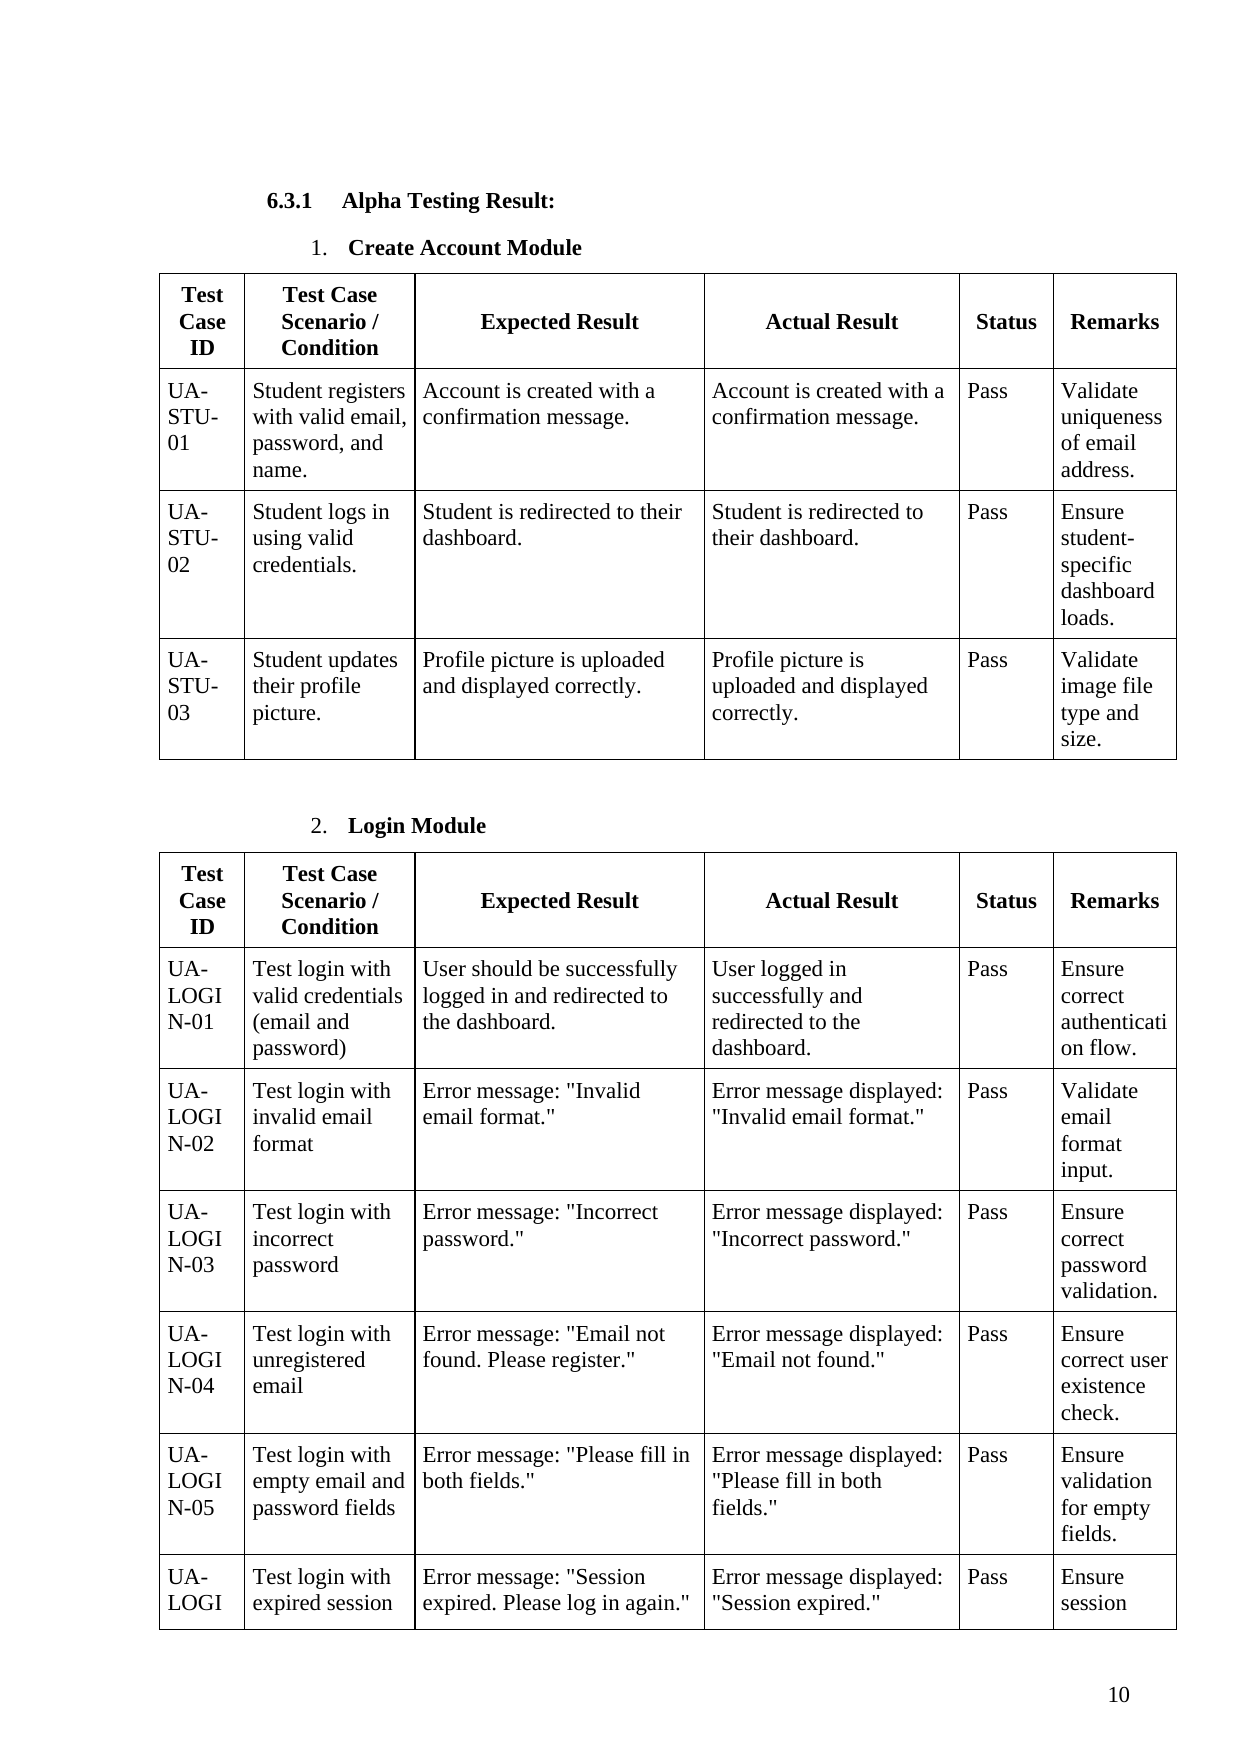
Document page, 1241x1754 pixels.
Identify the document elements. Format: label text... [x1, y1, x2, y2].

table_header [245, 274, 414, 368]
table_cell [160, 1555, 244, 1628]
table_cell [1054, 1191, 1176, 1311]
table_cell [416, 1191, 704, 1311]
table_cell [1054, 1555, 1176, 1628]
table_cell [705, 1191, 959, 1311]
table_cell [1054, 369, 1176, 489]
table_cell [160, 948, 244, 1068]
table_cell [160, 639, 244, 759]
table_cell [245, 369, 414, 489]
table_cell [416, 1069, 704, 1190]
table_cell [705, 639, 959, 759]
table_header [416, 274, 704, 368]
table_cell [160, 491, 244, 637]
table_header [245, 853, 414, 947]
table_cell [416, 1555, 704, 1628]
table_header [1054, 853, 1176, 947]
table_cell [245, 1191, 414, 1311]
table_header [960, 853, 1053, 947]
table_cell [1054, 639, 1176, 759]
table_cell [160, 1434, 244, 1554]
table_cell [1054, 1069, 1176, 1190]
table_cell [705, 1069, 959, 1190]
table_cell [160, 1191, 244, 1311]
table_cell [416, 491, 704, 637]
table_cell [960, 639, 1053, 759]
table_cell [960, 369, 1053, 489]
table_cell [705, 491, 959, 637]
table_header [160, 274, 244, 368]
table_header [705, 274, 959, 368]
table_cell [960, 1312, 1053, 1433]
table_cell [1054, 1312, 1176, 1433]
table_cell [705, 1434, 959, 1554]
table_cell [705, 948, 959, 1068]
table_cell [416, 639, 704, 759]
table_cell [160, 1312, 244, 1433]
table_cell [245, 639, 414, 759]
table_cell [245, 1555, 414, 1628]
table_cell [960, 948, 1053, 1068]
list Login Module [310, 812, 1114, 839]
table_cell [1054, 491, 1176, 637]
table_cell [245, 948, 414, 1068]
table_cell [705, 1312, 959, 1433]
list Create Account Module [310, 233, 1114, 260]
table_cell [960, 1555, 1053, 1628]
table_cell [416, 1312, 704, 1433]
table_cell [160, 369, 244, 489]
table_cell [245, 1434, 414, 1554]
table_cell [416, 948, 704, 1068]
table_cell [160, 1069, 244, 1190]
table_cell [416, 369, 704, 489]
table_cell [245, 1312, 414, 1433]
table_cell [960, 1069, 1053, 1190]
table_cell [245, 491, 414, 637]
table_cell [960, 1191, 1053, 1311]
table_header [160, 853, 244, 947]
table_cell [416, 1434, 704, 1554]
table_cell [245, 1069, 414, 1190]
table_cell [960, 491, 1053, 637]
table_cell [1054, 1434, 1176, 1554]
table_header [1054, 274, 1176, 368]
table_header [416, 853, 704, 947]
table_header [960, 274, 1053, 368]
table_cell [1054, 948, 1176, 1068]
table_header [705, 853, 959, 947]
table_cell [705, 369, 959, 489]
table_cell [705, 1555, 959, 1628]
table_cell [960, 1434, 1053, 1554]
text 6.3.1 Alpha Testing Result: [192, 188, 1114, 214]
